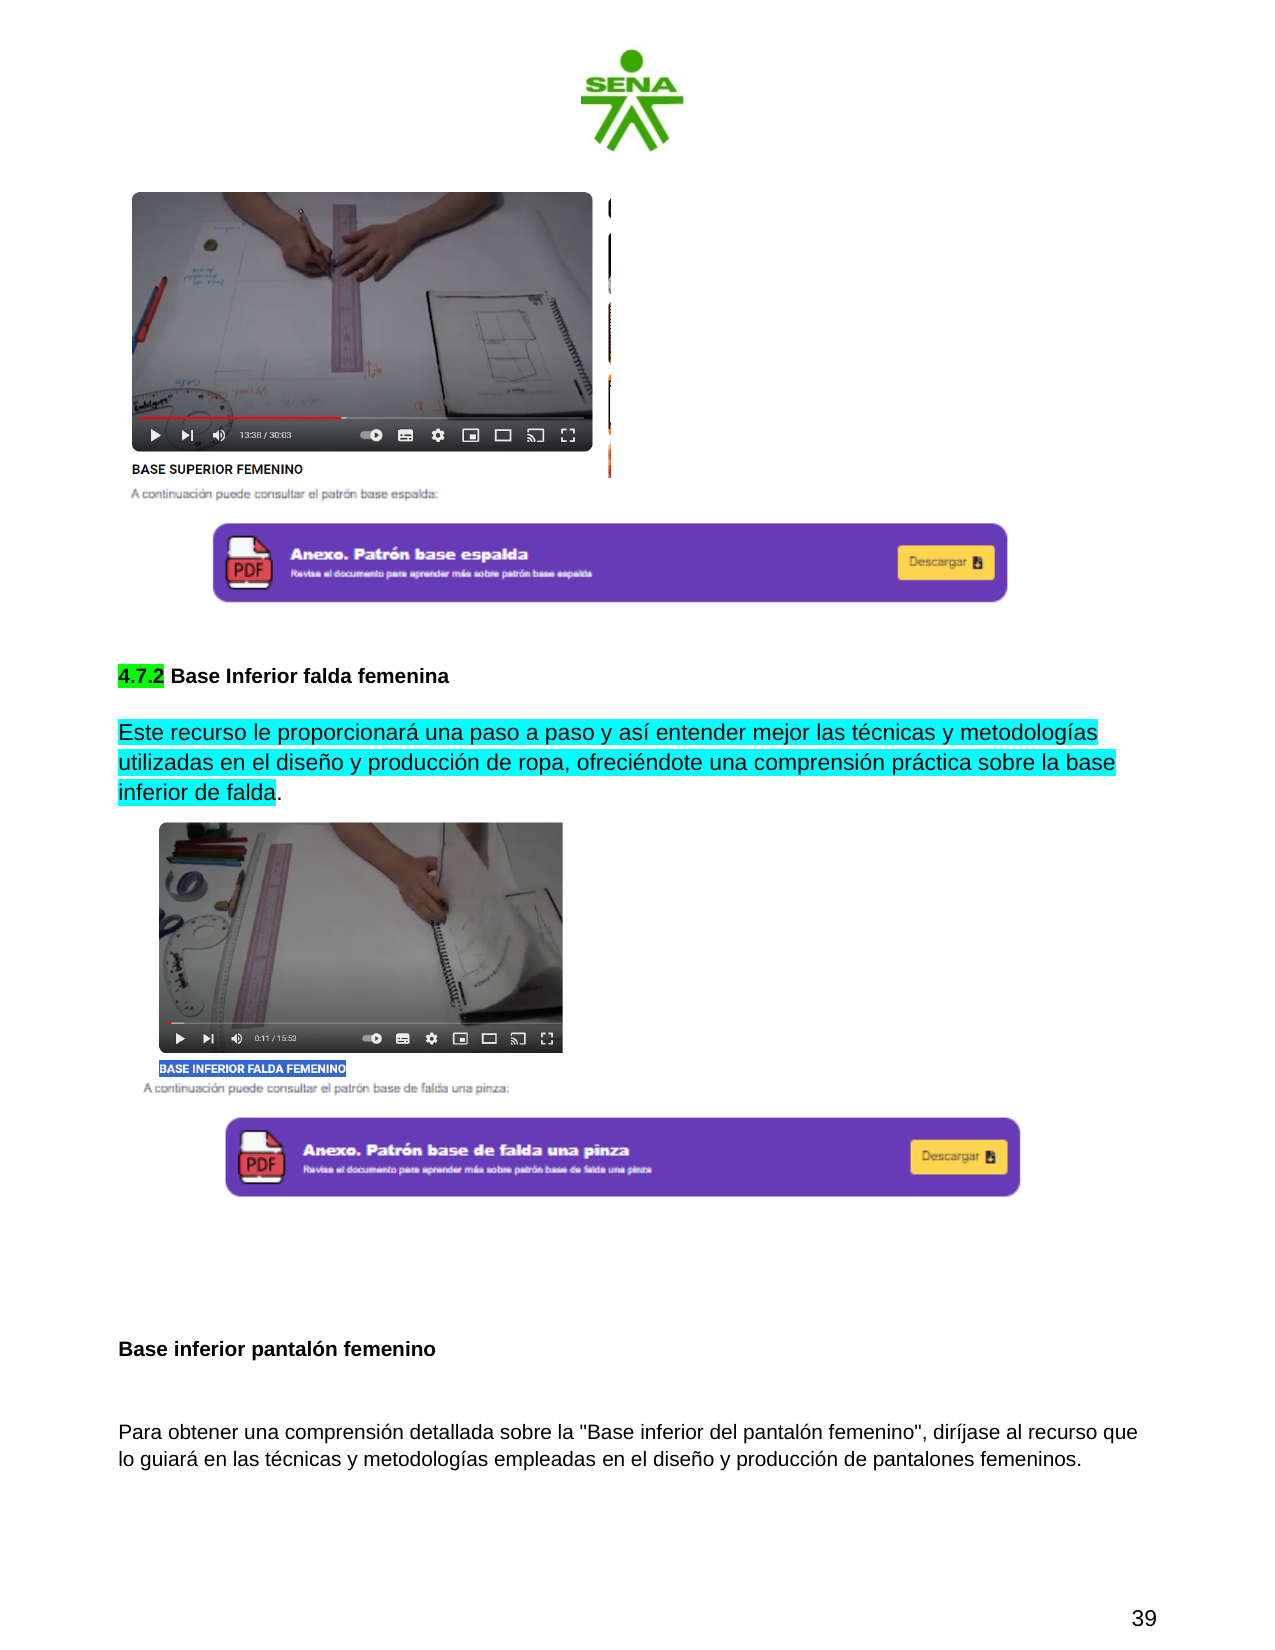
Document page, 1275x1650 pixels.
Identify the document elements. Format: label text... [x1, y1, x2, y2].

text Este recurso le proporcionará una paso a paso y así entender mejor las técnicas y metodologías utilizadas en el diseño y producción de ropa, ofreciéndote una comprensión práctica sobre la base inferior de falda. [118, 719, 1157, 806]
picture [118, 809, 1061, 1222]
text Base inferior pantalón femenino [103, 1337, 1157, 1361]
picture [580, 43, 683, 150]
text 4.7.2 Base Inferior falda femenina [164, 664, 1157, 688]
picture [118, 177, 1031, 637]
text Para obtener una comprensión detallada sobre la "Base inferior del pantalón femenino", diríjase al recurso que lo guiará en las técnicas y metodologías empleadas en el diseño y producción de pantalones femeninos. [118, 1420, 1157, 1471]
